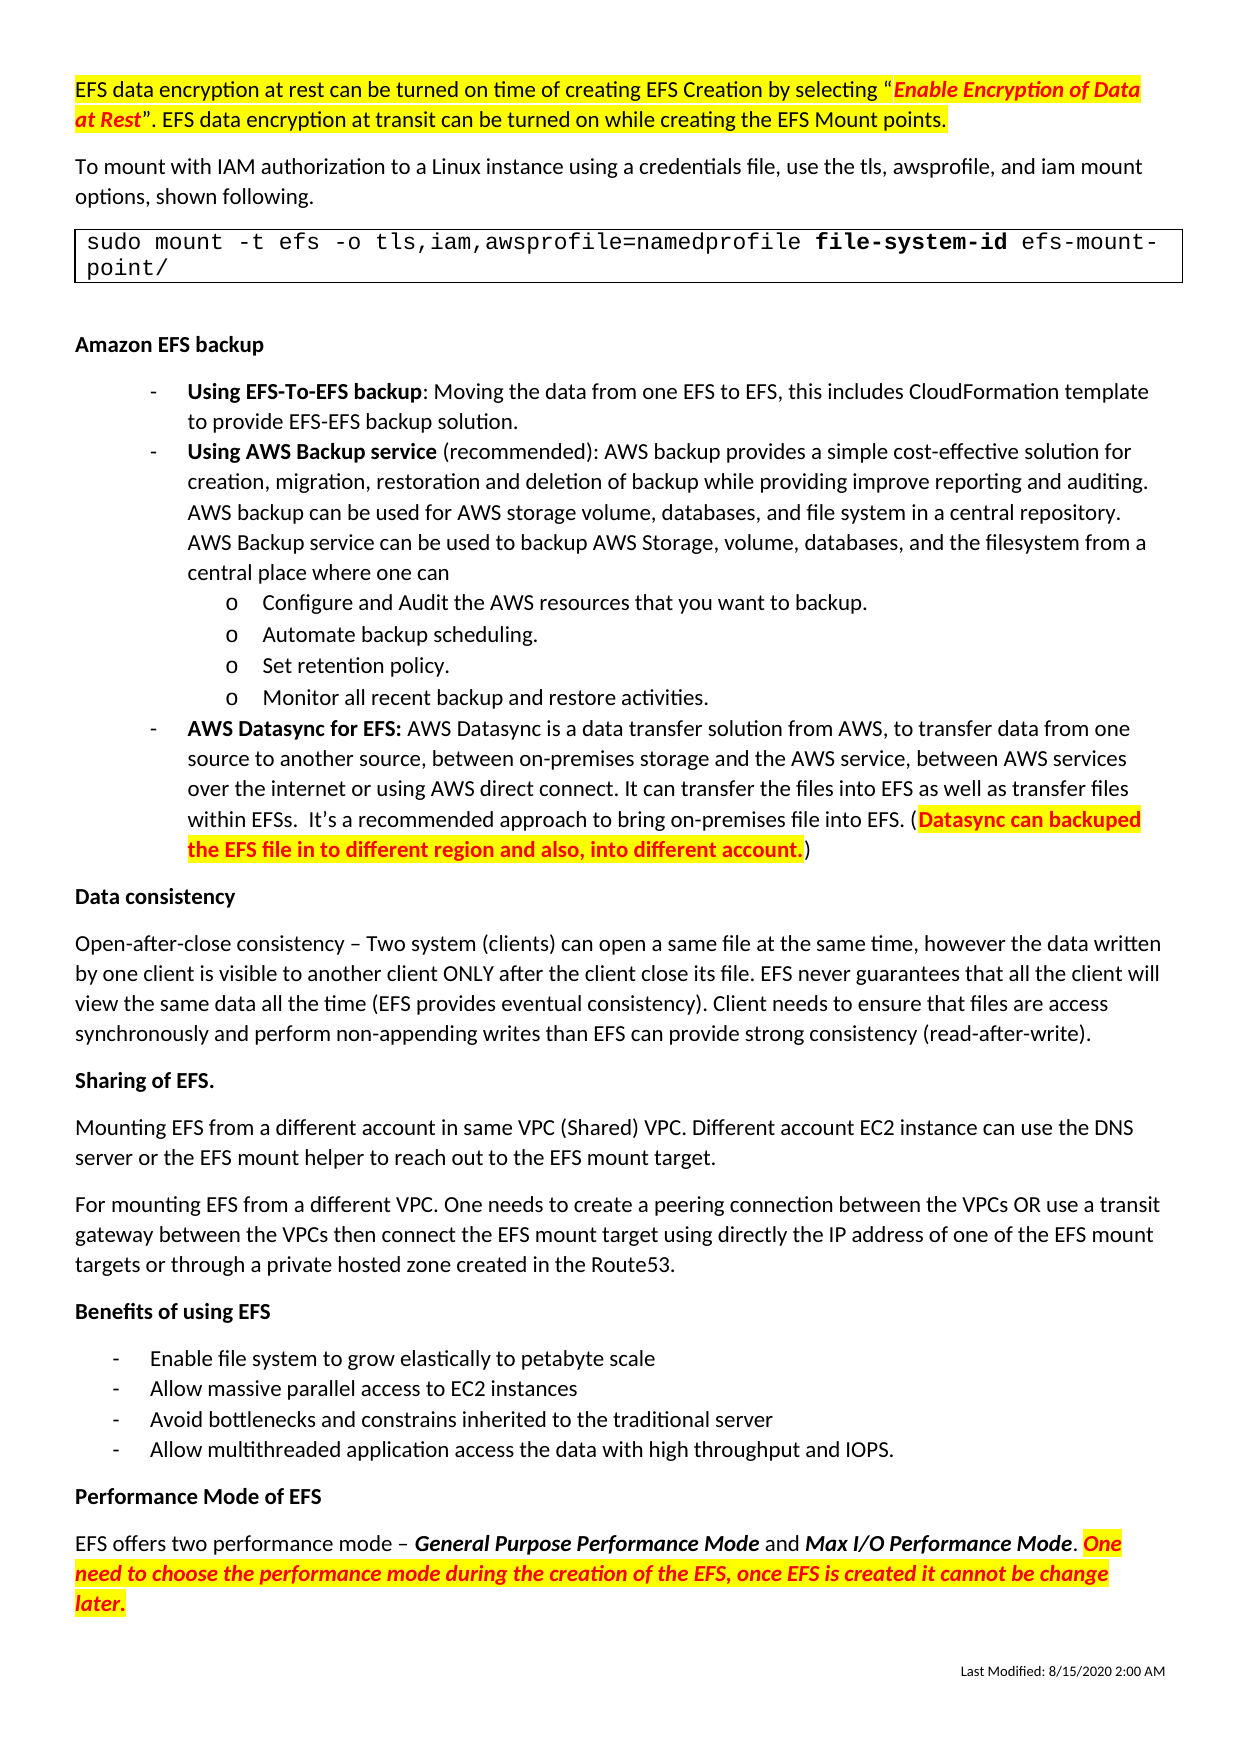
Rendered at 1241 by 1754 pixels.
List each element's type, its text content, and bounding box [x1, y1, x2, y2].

list Monitor all recent backup and restore activities. [225, 683, 1165, 712]
text EFS offers two performance mode – General Purpose Performance Mode and Max I/O Performance Mode. One need to choose the performance mode during the creation of the EFS, once EFS is created it cannot be change later. [75, 1529, 1165, 1617]
list Automate backup scheduling. [225, 620, 1165, 649]
text To mount with IAM authorization to a Linux instance using a credentials file, use the tls, awsprofile, and iam mount options, shown following. [75, 152, 1165, 210]
text Benefits of using EFS [75, 1297, 1165, 1326]
list Avoid bottlenecks and constrains inherited to the traditional server [112, 1405, 1165, 1433]
list Configure and Audit the AWS resources that you want to backup. [225, 588, 1165, 617]
list Allow massive parallel access to EC2 instances [112, 1374, 1165, 1403]
list Using EFS-To-EFS backup: Moving the data from one EFS to EFS, this includes CloudFormation template to provide EFS-EFS backup solution. [150, 377, 1165, 435]
text Performance Mode of EFS [75, 1482, 1165, 1510]
text For mounting EFS from a different VPC. One needs to create a peering connection between the VPCs OR use a transit gateway between the VPCs then connect the EFS mount target using directly the IP address of one of the EFS mount targets or through a private hosted zone created in the Route53. [75, 1190, 1165, 1279]
list Using AWS Backup service (recommended): AWS backup provides a simple cost-effective solution for creation, migration, restoration and deletion of backup while providing improve reporting and auditing. AWS backup can be used for AWS storage volume, databases, and file system in a central repository. AWS Backup service can be used to backup AWS Storage, volume, databases, and the filesystem from a central place where one can [150, 437, 1165, 586]
text EFS data encryption at rest can be turned on time of creating EFS Creation by selecting “Enable Encryption of Data at Rest”. EFS data encryption at transit can be turned on while creating the EFS Mount points. [75, 75, 1165, 133]
text Sharing of EFS. [75, 1066, 1165, 1094]
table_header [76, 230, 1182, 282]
list Set retention policy. [225, 651, 1165, 680]
list AWS Datasync for EFS: AWS Datasync is a data transfer solution from AWS, to transfer data from one source to another source, between on-premises storage and the AWS service, between AWS services over the internet or using AWS direct connect. It can transfer the files into EFS as well as transfer files within EFSs. It’s a recommended approach to bring on-premises file into EFS. (Datasync can backuped the EFS file in to different region and also, into different account.) [150, 714, 1165, 863]
text Mounting EFS from a different account in same VPC (Shared) VPC. Different account EC2 instance can use the DNS server or the EFS mount helper to reach out to the EFS mount target. [75, 1113, 1165, 1171]
text Open-after-close consistency – Two system (clients) can open a same file at the same time, however the data written by one client is visible to another client ONLY after the client close its file. EFS never guarantees that all the client will view the same data all the time (EFS provides eventual consistency). Client needs to ensure that files are access synchronously and perform non-appending writes than EFS can provide strong consistency (read-after-write). [75, 929, 1165, 1047]
list Allow multithreaded application access the data with high throughput and IOPS. [112, 1435, 1165, 1463]
text Data consistency [75, 882, 1165, 910]
text Amazon EFS backup [75, 330, 1165, 358]
list Enable file system to grow elastically to petabyte scale [112, 1344, 1165, 1372]
